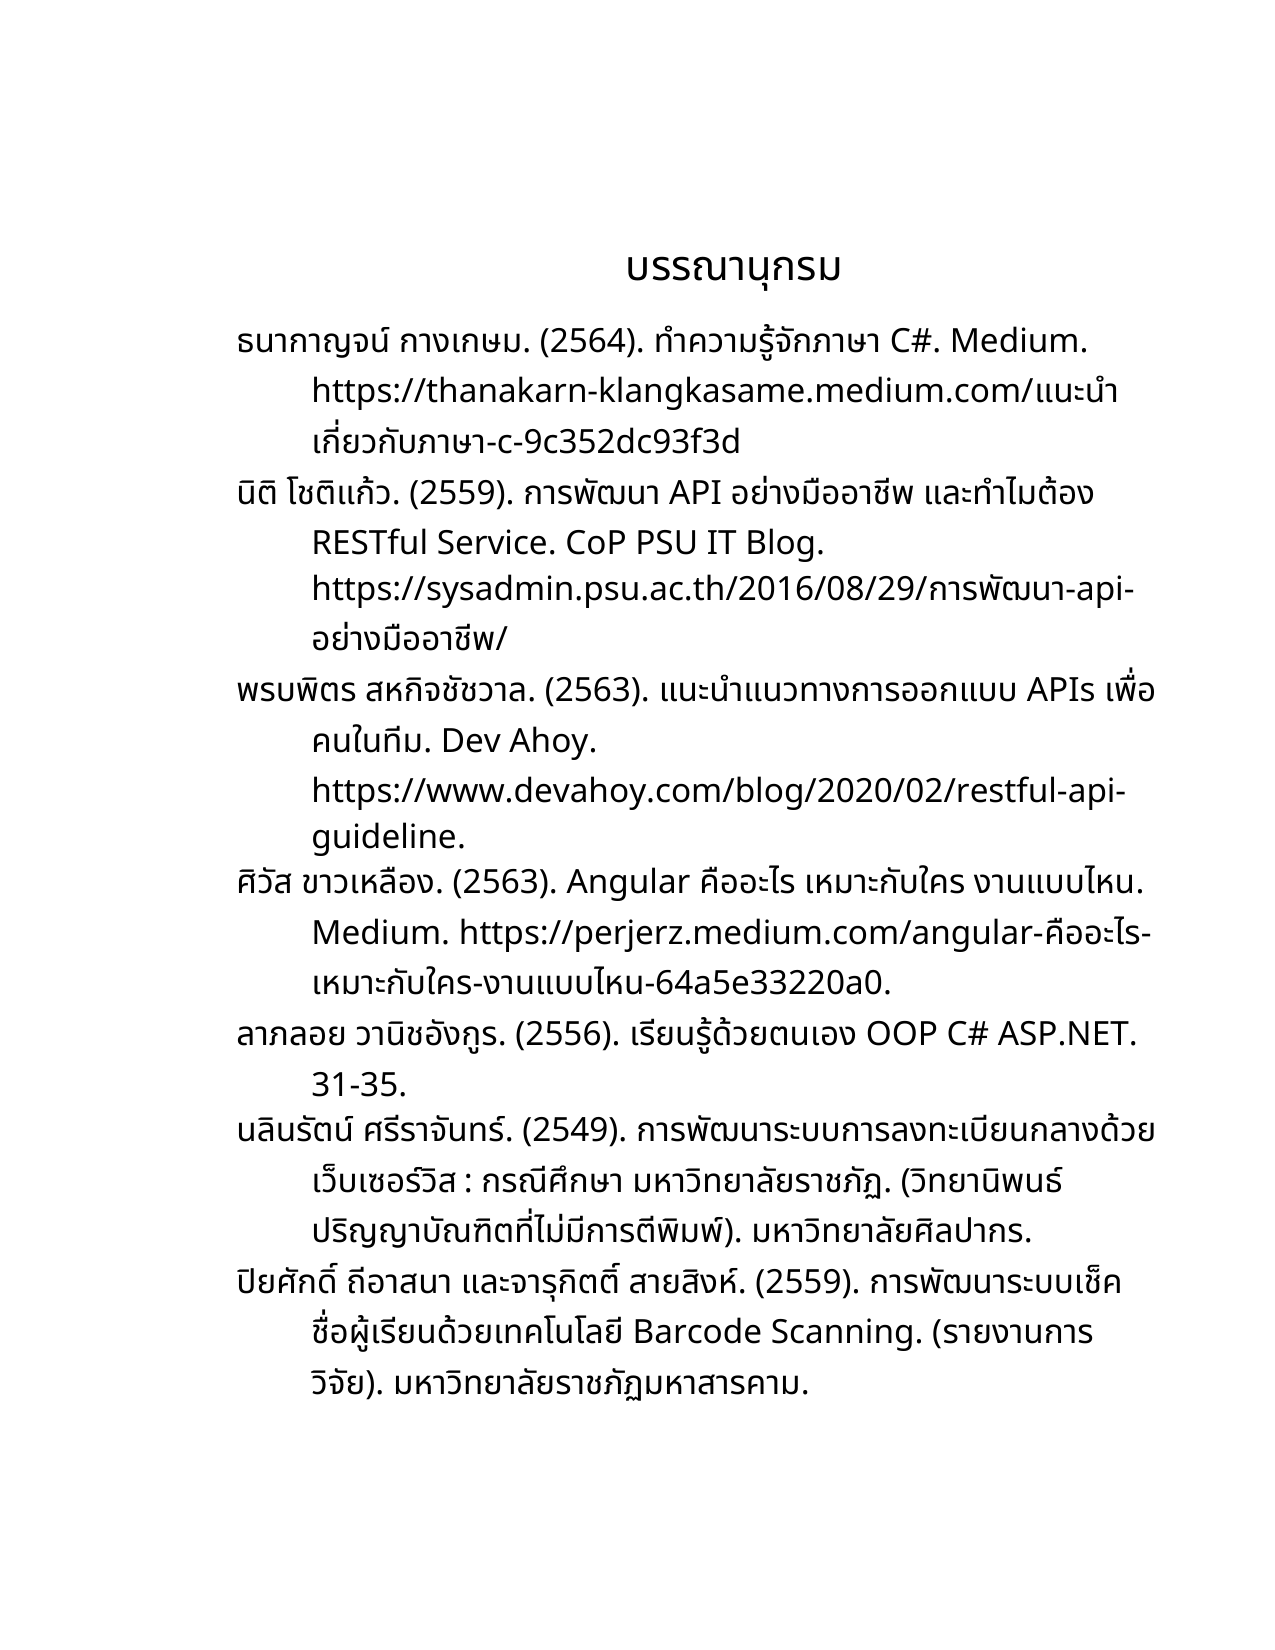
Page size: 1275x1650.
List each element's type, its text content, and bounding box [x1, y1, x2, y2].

text นิติ โชติแก้ว. (2559). การพัฒนา API อย่างมืออาชีพ และทำไมต้อง RESTful Service. CoP PSU IT Blog. https://sysadmin.psu.ac.th/2016/08/29/การพัฒนา-api-อย่างมืออาชีพ/ [236, 468, 1157, 666]
text พรบพิตร สหกิจชัชวาล. (2563). แนะนำแนวทางการออกแบบ APIs เพื่อคนในทีม. Dev Ahoy. https://www.devahoy.com/blog/2020/02/restful-api-guideline. [236, 666, 1157, 858]
text นลินรัตน์ ศรีราจันทร์. (2549). การพัฒนาระบบการลงทะเบียนกลางด้วยเว็บเซอร์วิส : กรณีศึกษา มหาวิทยาลัยราชภัฏ. (วิทยานิพนธ์ปริญญาบัณฑิตที่ไม่มีการตีพิมพ์). มหาวิทยาลัยศิลปากร. [236, 1106, 1157, 1258]
text ลาภลอย วานิชอังกูร. (2556). เรียนรู้ด้วยตนเอง OOP C# ASP.NET. 31-35. [236, 1010, 1157, 1106]
list บรรณานุกรม [311, 236, 1157, 299]
text ธนากาญจน์ กางเกษม. (2564). ทำความรู้จักภาษา C#. Medium. https://thanakarn-klangkasame.medium.com/แนะนำเกี่ยวกับภาษา-c-9c352dc93f3d [236, 317, 1157, 468]
text ปิยศักดิ์ ถีอาสนา และจารุกิตติ์ สายสิงห์. (2559). การพัฒนาระบบเช็คชื่อผู้เรียนด้วยเทคโนโลยี Barcode Scanning. (รายงานการวิจัย). มหาวิทยาลัยราชภัฏมหาสารคาม. [236, 1258, 1157, 1409]
text ศิวัส ขาวเหลือง. (2563). Angular คืออะไร เหมาะกับใคร งานแบบไหน. Medium. https://perjerz.medium.com/angular-คืออะไร-เหมาะกับใคร-งานแบบไหน-64a5e33220a0. [236, 858, 1157, 1010]
